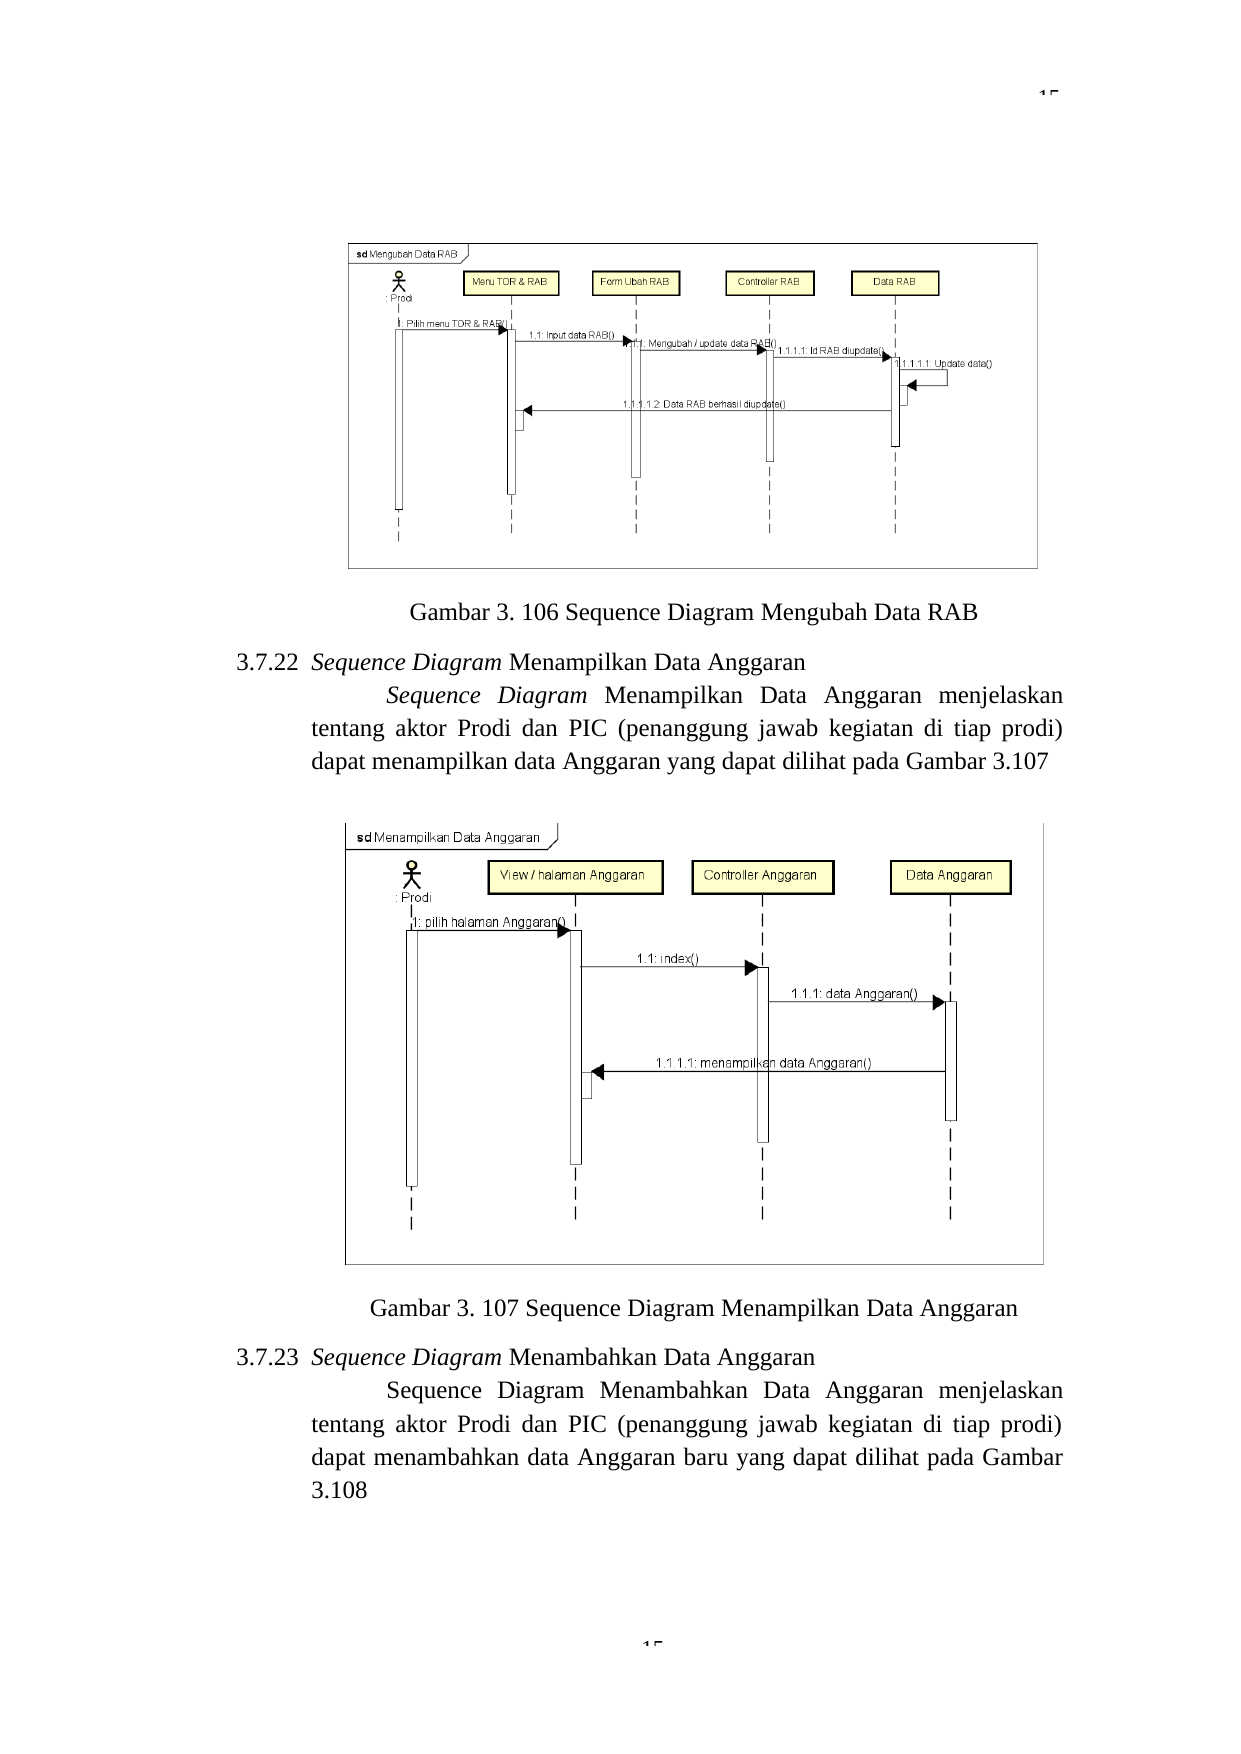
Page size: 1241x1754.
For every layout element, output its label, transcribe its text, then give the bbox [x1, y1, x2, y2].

text Sequence Diagram Menampilkan Data Anggaran menjelaskan tentang aktor Prodi dan PIC (penanggung jawab kegiatan di tiap prodi) dapat menampilkan data Anggaran yang dapat dilihat pada Gambar 3.107 [311, 680, 1063, 775]
list Sequence Diagram Menambahkan Data Anggaran [236, 1342, 1076, 1371]
text Gambar 3. 106 Sequence Diagram Mengubah Data RAB [331, 597, 1057, 626]
picture [344, 823, 1044, 1265]
picture [347, 243, 1038, 569]
list Sequence Diagram Menampilkan Data Anggaran [236, 647, 1076, 676]
text Sequence Diagram Menambahkan Data Anggaran menjelaskan tentang aktor Prodi dan PIC (penanggung jawab kegiatan di tiap prodi) dapat menambahkan data Anggaran baru yang dapat dilihat pada Gambar 3.108 [311, 1376, 1063, 1503]
text Gambar 3. 107 Sequence Diagram Menampilkan Data Anggaran [330, 1293, 1057, 1322]
